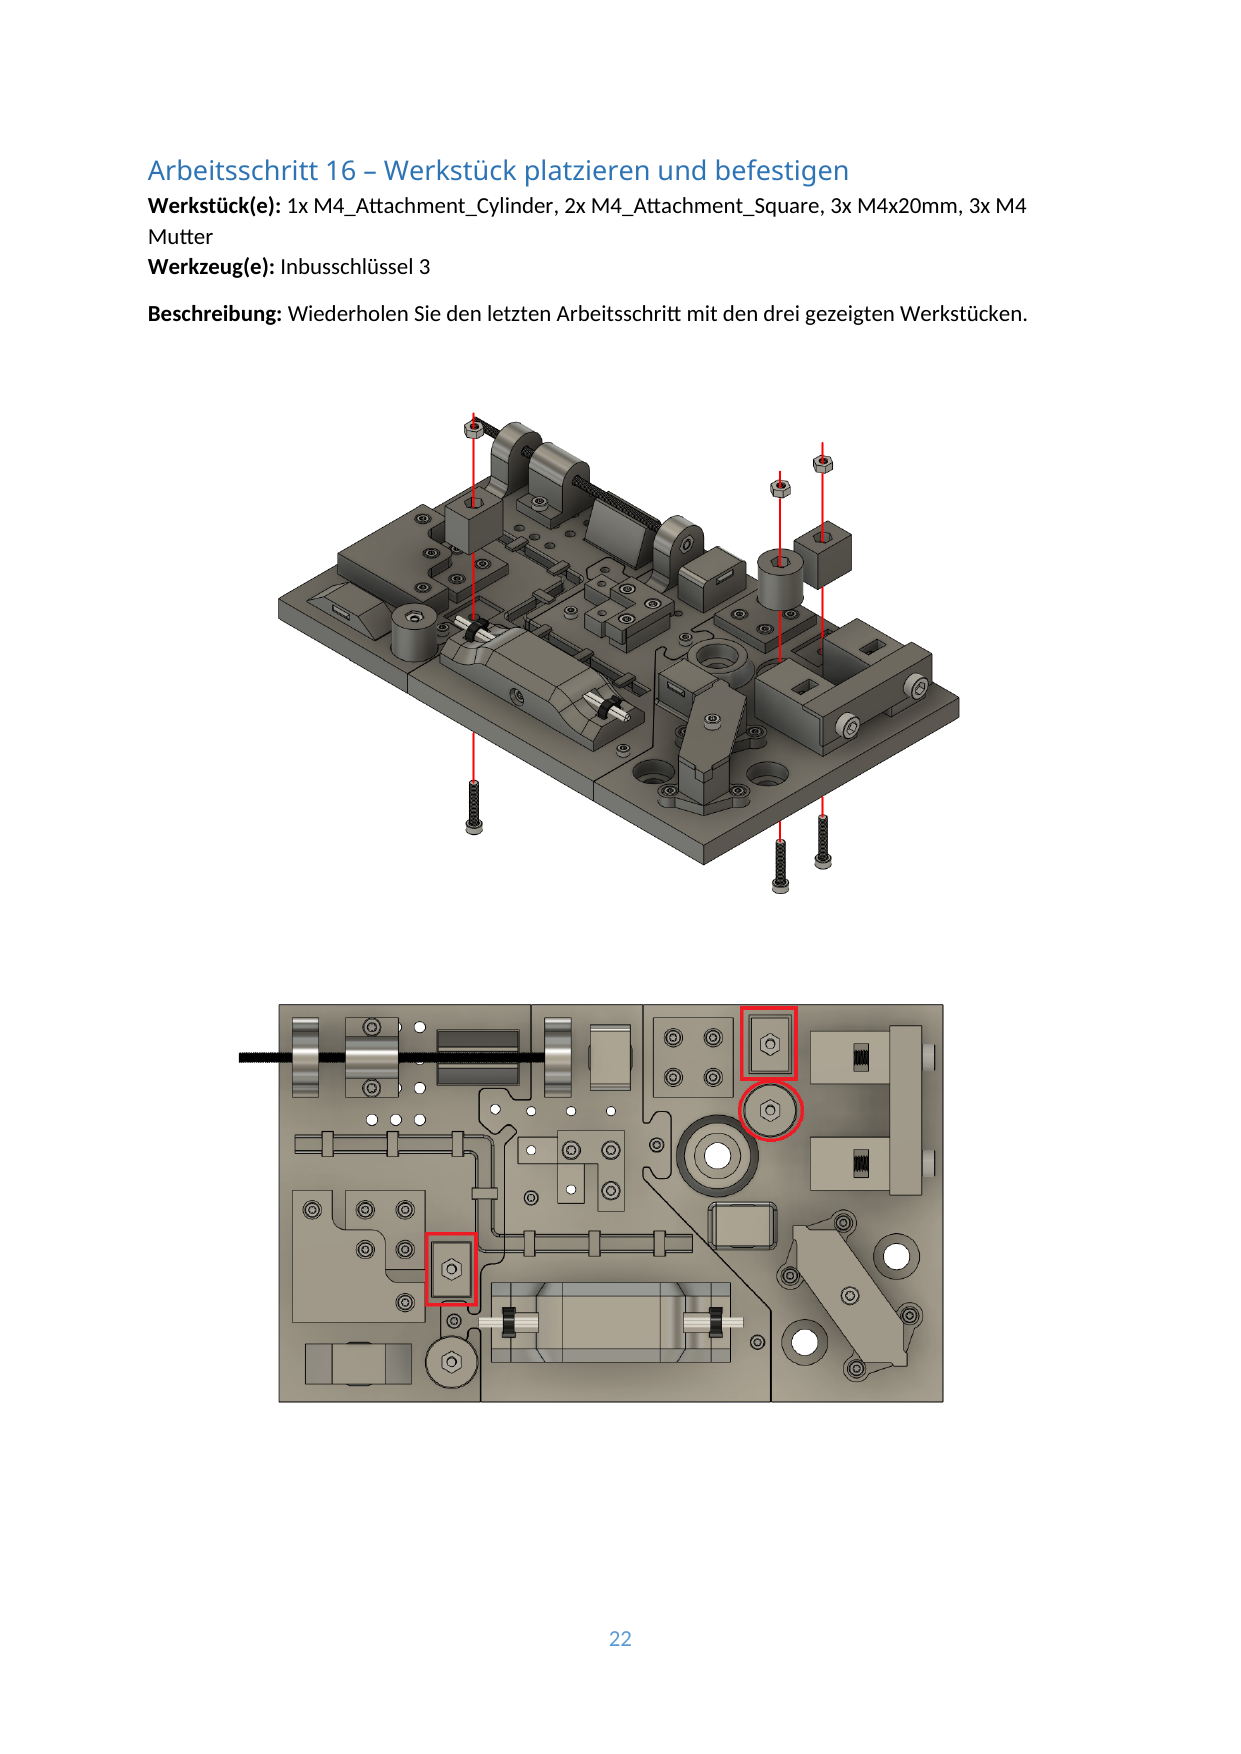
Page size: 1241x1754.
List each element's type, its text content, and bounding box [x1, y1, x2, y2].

picture [147, 944, 1092, 1474]
text Beschreibung: Wiederholen Sie den letzten Arbeitsschritt mit den drei gezeigten Werkstücken. [148, 299, 1093, 327]
picture [147, 392, 1092, 926]
text Werkstück(e): 1x M4_Attachment_Cylinder, 2x M4_Attachment_Square, 3x M4x20mm, 3x M4 Mutter Werkzeug(e): Inbusschlüssel 3 [148, 192, 1093, 280]
subtitle Arbeitsschritt 16 – Werkstück platzieren und befestigen [148, 152, 1093, 189]
